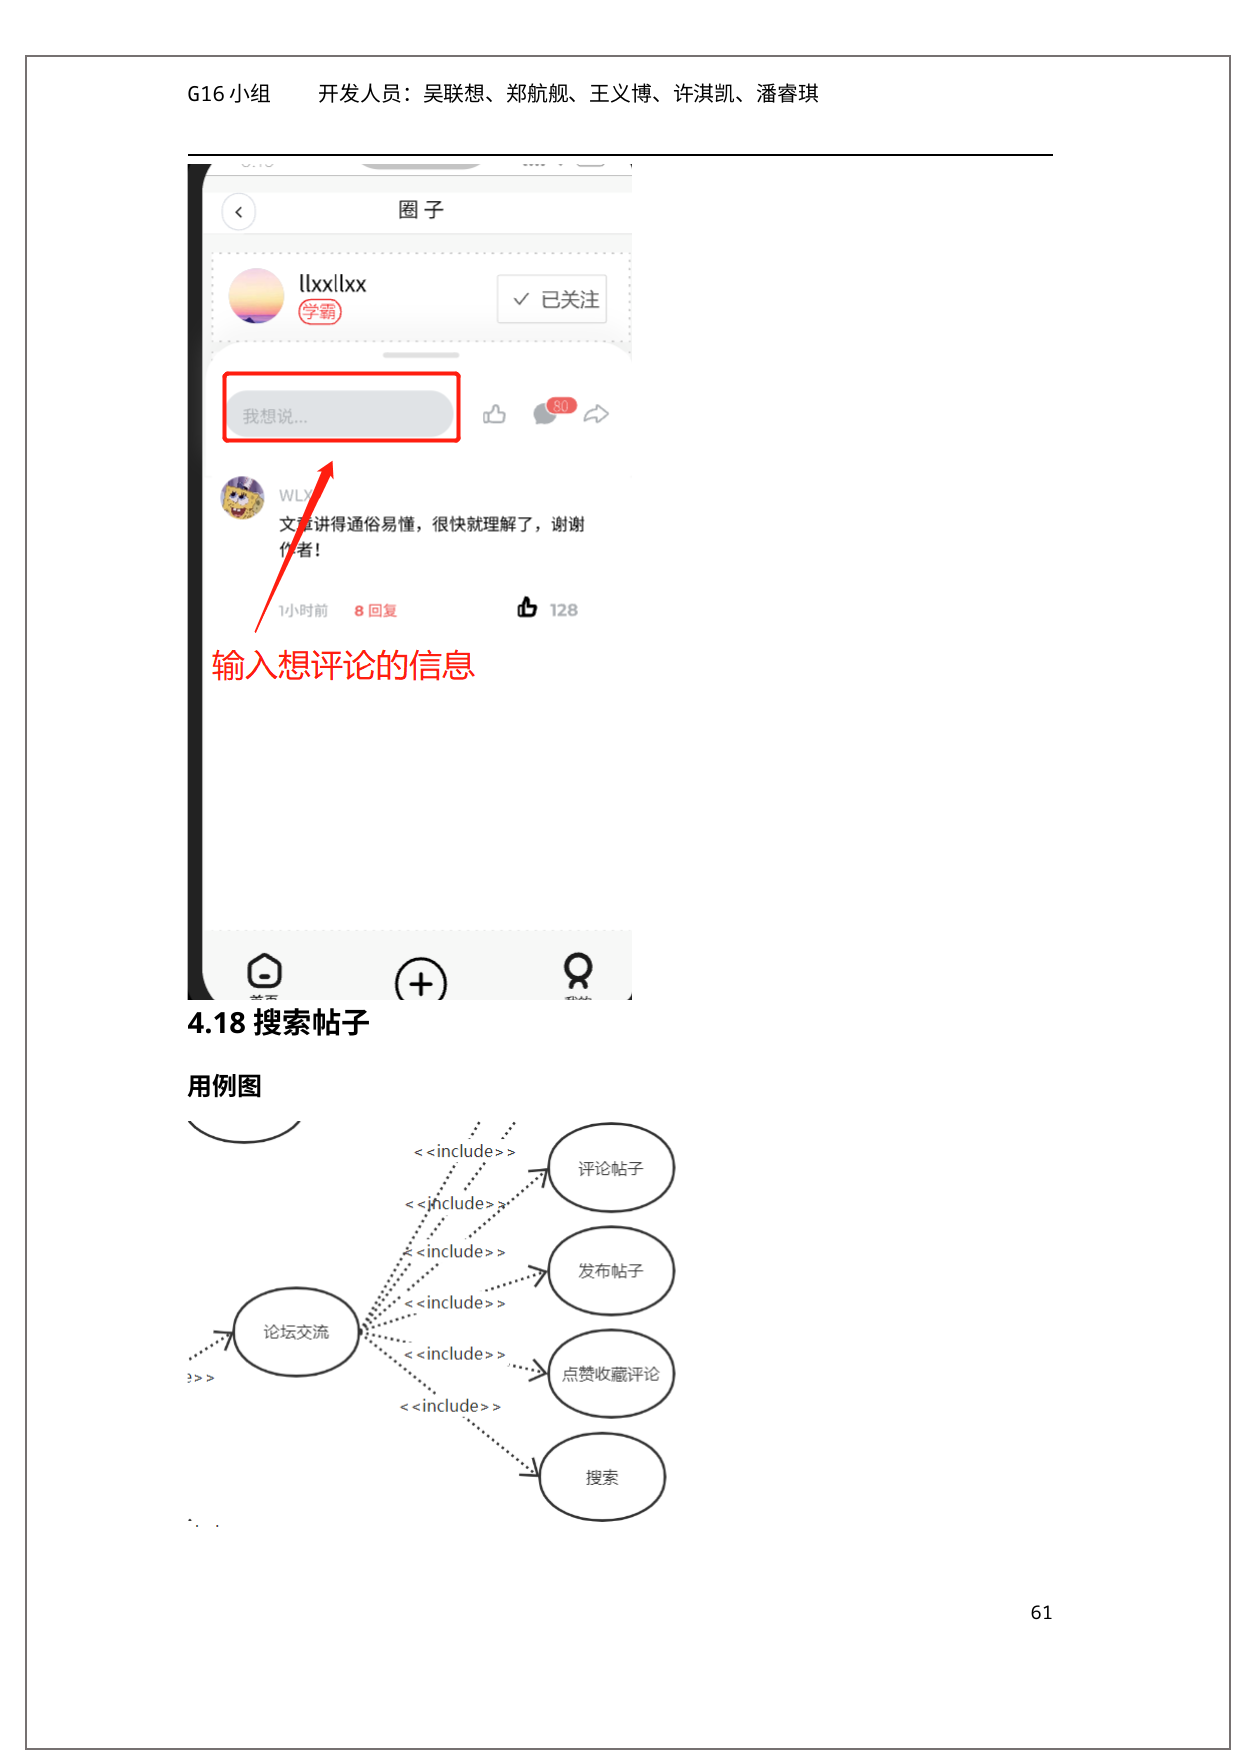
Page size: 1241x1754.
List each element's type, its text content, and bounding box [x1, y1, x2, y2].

picture [187, 1121, 812, 1527]
subtitle 用例图 [187, 1067, 1053, 1103]
subtitle 4.18 搜索帖子 [187, 999, 1053, 1042]
picture [187, 164, 632, 1000]
